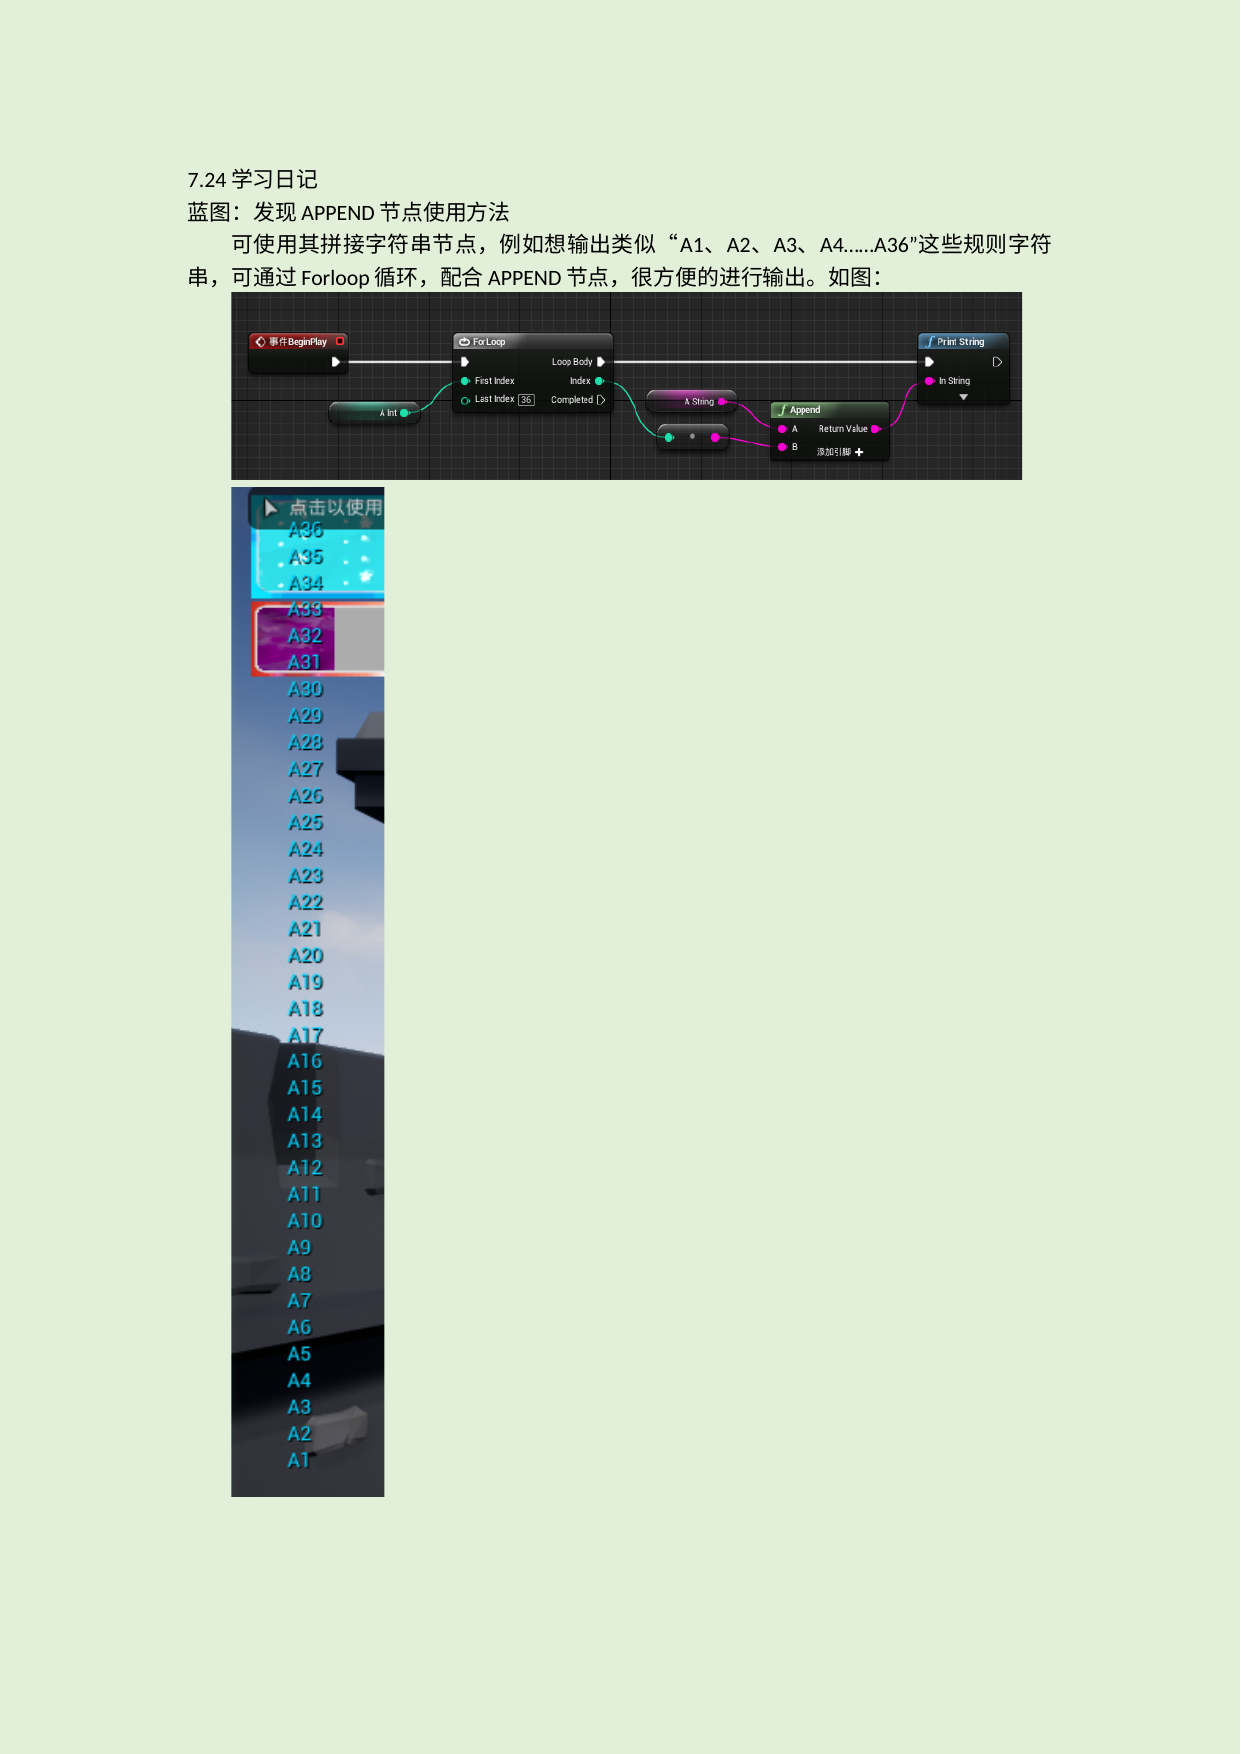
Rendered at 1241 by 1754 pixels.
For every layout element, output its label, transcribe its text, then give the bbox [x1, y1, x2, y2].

text 蓝图：发现APPEND节点使用方法 [187, 194, 1053, 227]
text 7.24学习日记 [187, 162, 1053, 194]
picture [231, 487, 385, 1497]
picture [231, 292, 1023, 480]
text 可使用其拼接字符串节点，例如想输出类似“A1、A2、A3、A4……A36”这些规则字符串，可通过Forloop循环，配合APPEND节点，很方便的进行输出。如图： [187, 227, 1053, 292]
